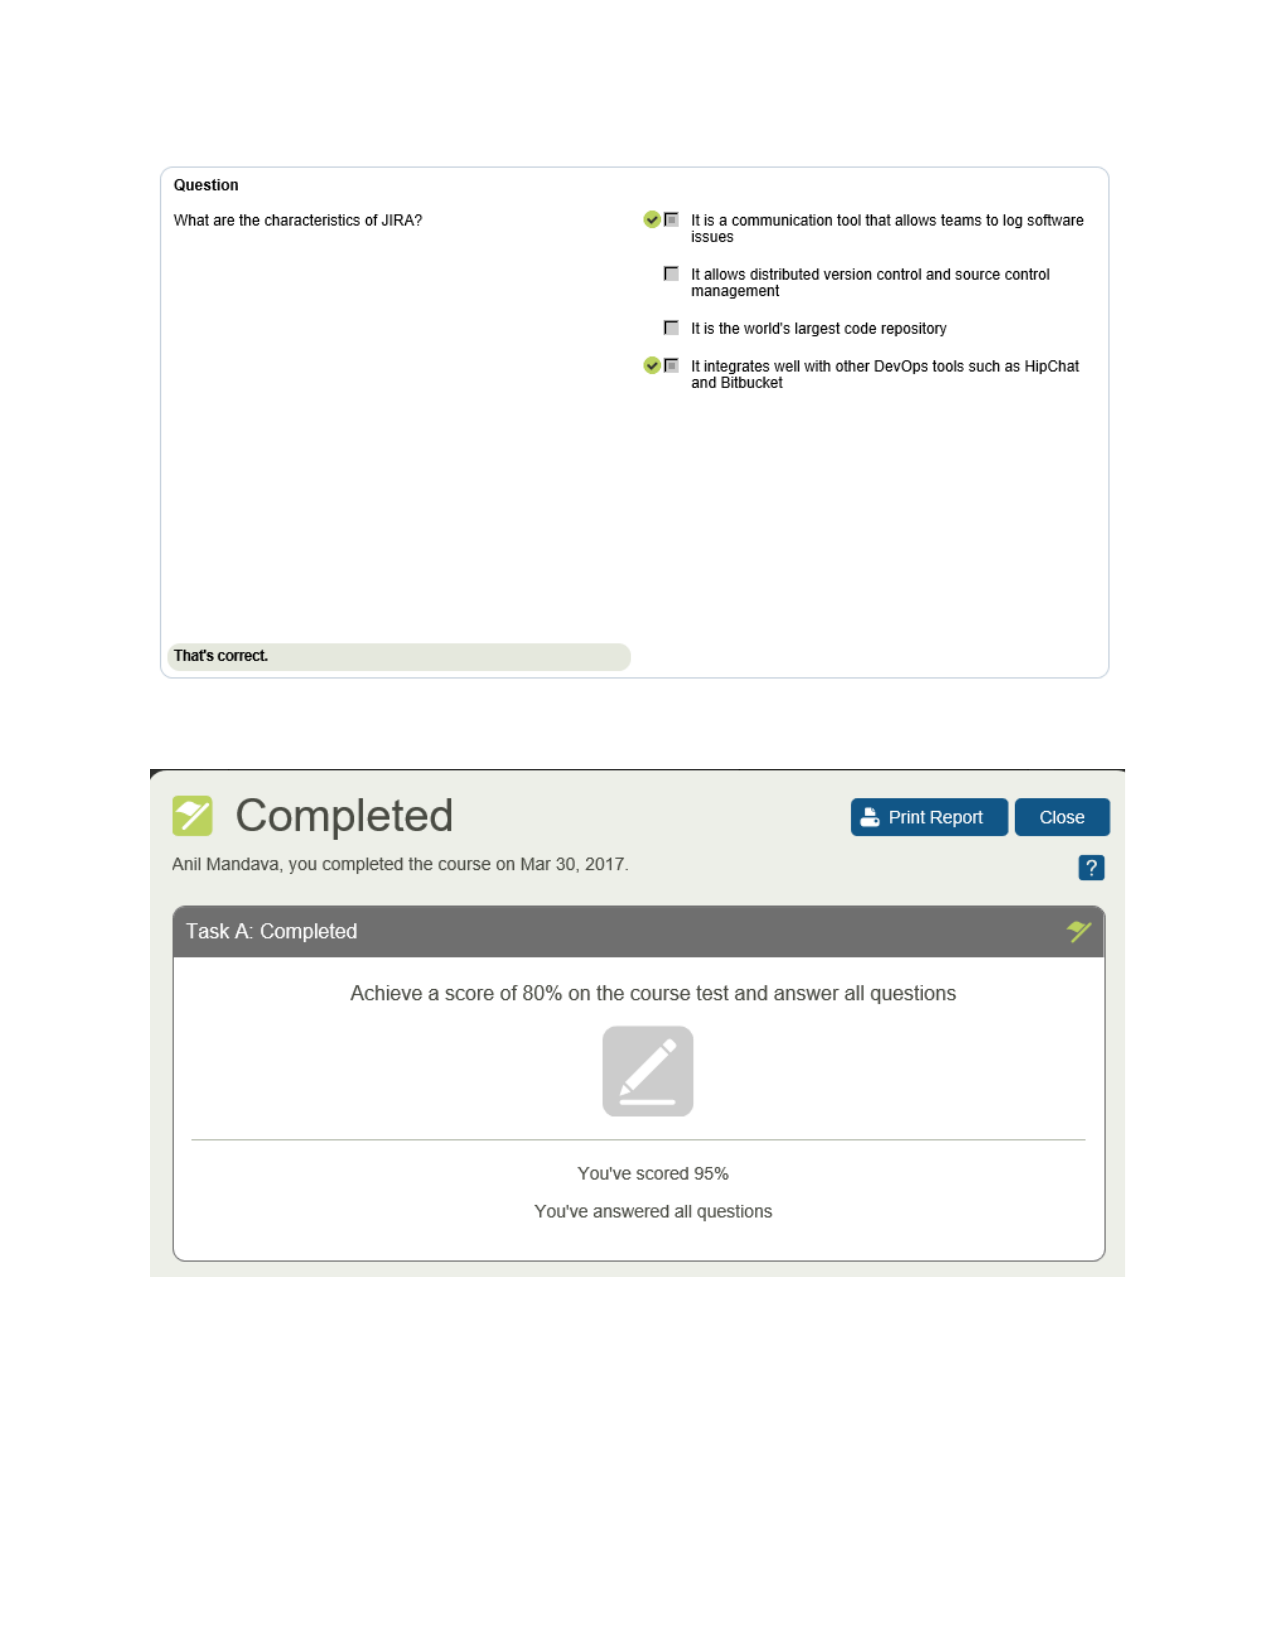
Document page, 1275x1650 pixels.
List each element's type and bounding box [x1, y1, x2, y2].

picture [150, 150, 1125, 690]
picture [150, 769, 1125, 1277]
